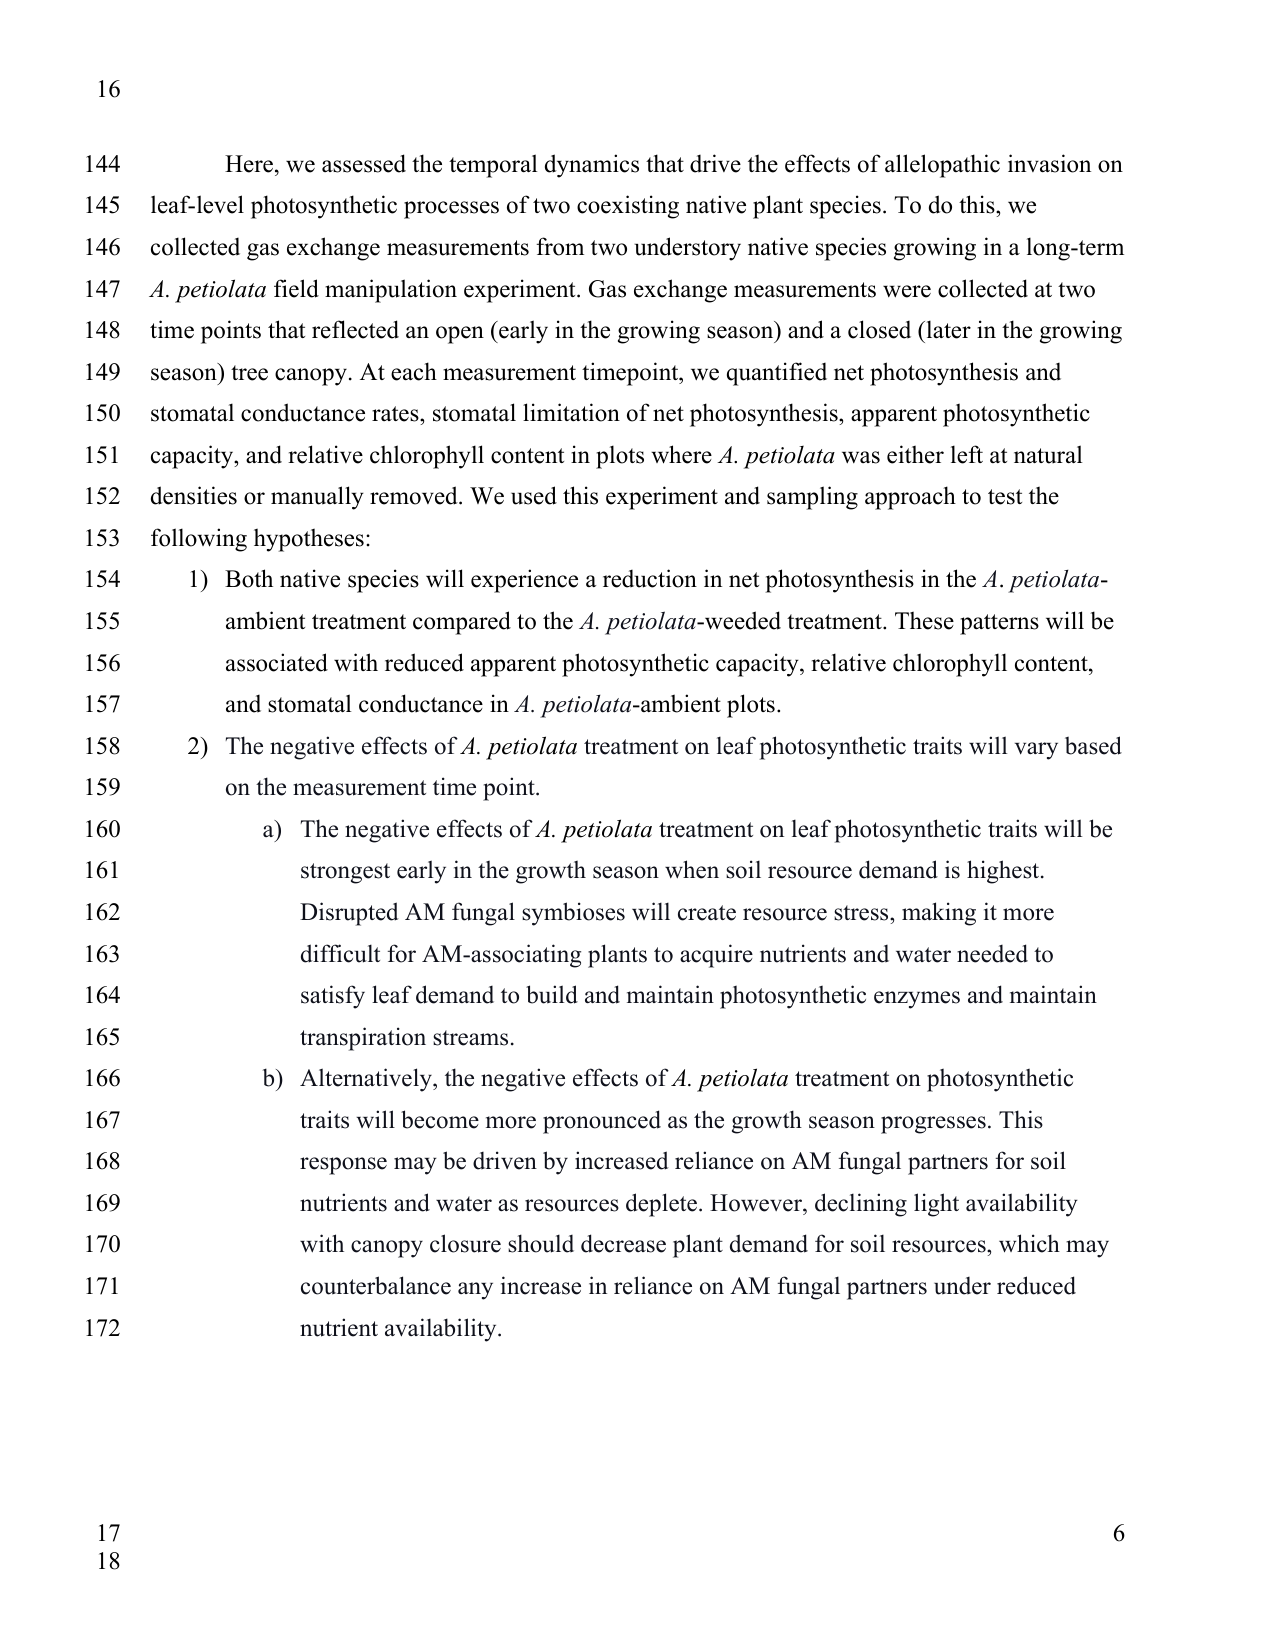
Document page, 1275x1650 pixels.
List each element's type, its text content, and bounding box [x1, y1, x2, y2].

list The negative effects of A. petiolata treatment on leaf photosynthetic traits will be strongest early in the growth season when soil resource demand is highest. Disrupted AM fungal symbioses will create resource stress, making it more difficult for AM-associating plants to acquire nutrients and water needed to satisfy leaf demand to build and maintain photosynthetic enzymes and maintain transpiration streams. [262, 815, 1125, 1051]
list Alternatively, the negative effects of A. petiolata treatment on photosynthetic traits will become more pronounced as the growth season progresses. This response may be driven by increased reliance on AM fungal partners for soil nutrients and water as resources deplete. However, declining light availability with canopy closure should decrease plant demand for soil resources, which may counterbalance any increase in reliance on AM fungal partners under reduced nutrient availability. [262, 1064, 1125, 1341]
text Here, we assessed the temporal dynamics that drive the effects of allelopathic invasion on leaf-level photosynthetic processes of two coexisting native plant species. To do this, we collected gas exchange measurements from two understory native species growing in a long-term A. petiolata field manipulation experiment. Gas exchange measurements were collected at two time points that reflected an open (early in the growing season) and a closed (later in the growing season) tree canopy. At each measurement timepoint, we quantified net photosynthesis and stomatal conductance rates, stomatal limitation of net photosynthesis, apparent photosynthetic capacity, and relative chlorophyll content in plots where A. petiolata was either left at natural densities or manually removed. We used this experiment and sampling approach to test the following hypotheses: [150, 150, 1125, 552]
list The negative effects of A. petiolata treatment on leaf photosynthetic traits will vary based on the measurement time point. [187, 732, 1125, 801]
list Both native species will experience a reduction in net photosynthesis in the A. petiolata-ambient treatment compared to the A. petiolata-weeded treatment. These patterns will be associated with reduced apparent photosynthetic capacity, relative chlorophyll content, and stomatal conductance in A. petiolata-ambient plots. [187, 566, 1125, 718]
